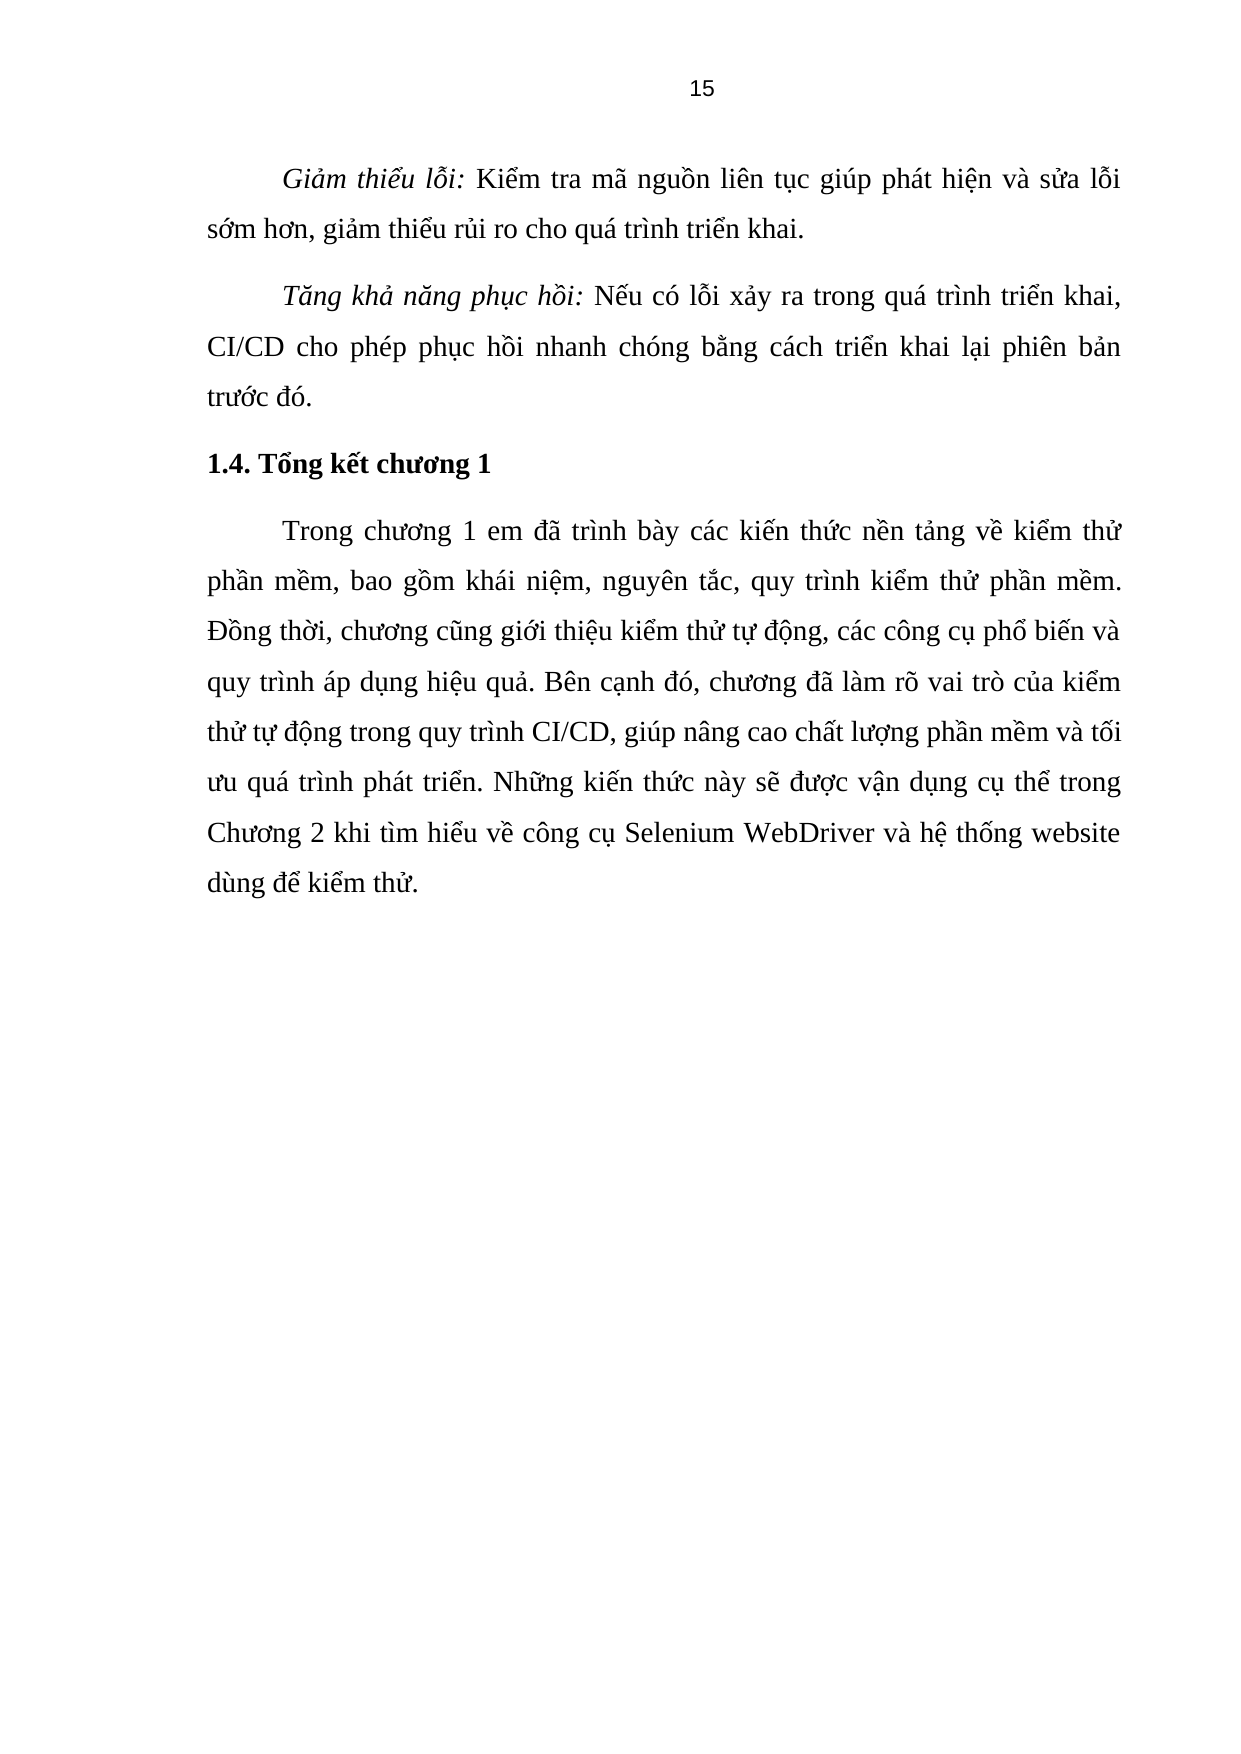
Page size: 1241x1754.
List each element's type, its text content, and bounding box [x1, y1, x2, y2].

text Trong chương 1 em đã trình bày các kiến thức nền tảng về kiểm thử phần mềm, bao gồm khái niệm, nguyên tắc, quy trình kiểm thử phần mềm. Đồng thời, chương cũng giới thiệu kiểm thử tự động, các công cụ phổ biến và quy trình áp dụng hiệu quả. Bên cạnh đó, chương đã làm rõ vai trò của kiểm thử tự động trong quy trình CI/CD, giúp nâng cao chất lượng phần mềm và tối ưu quá trình phát triển. Những kiến thức này sẽ được vận dụng cụ thể trong Chương 2 khi tìm hiểu về công cụ Selenium WebDriver và hệ thống website dùng để kiểm thử. [207, 513, 1122, 899]
text Tăng khả năng phục hồi: Nếu có lỗi xảy ra trong quá trình triển khai, CI/CD cho phép phục hồi nhanh chóng bằng cách triển khai lại phiên bản trước đó. [207, 278, 1122, 412]
subtitle 1.4. Tổng kết chương 1 [207, 446, 1122, 479]
text Giảm thiểu lỗi: Kiểm tra mã nguồn liên tục giúp phát hiện và sửa lỗi sớm hơn, giảm thiểu rủi ro cho quá trình triển khai. [207, 161, 1122, 245]
